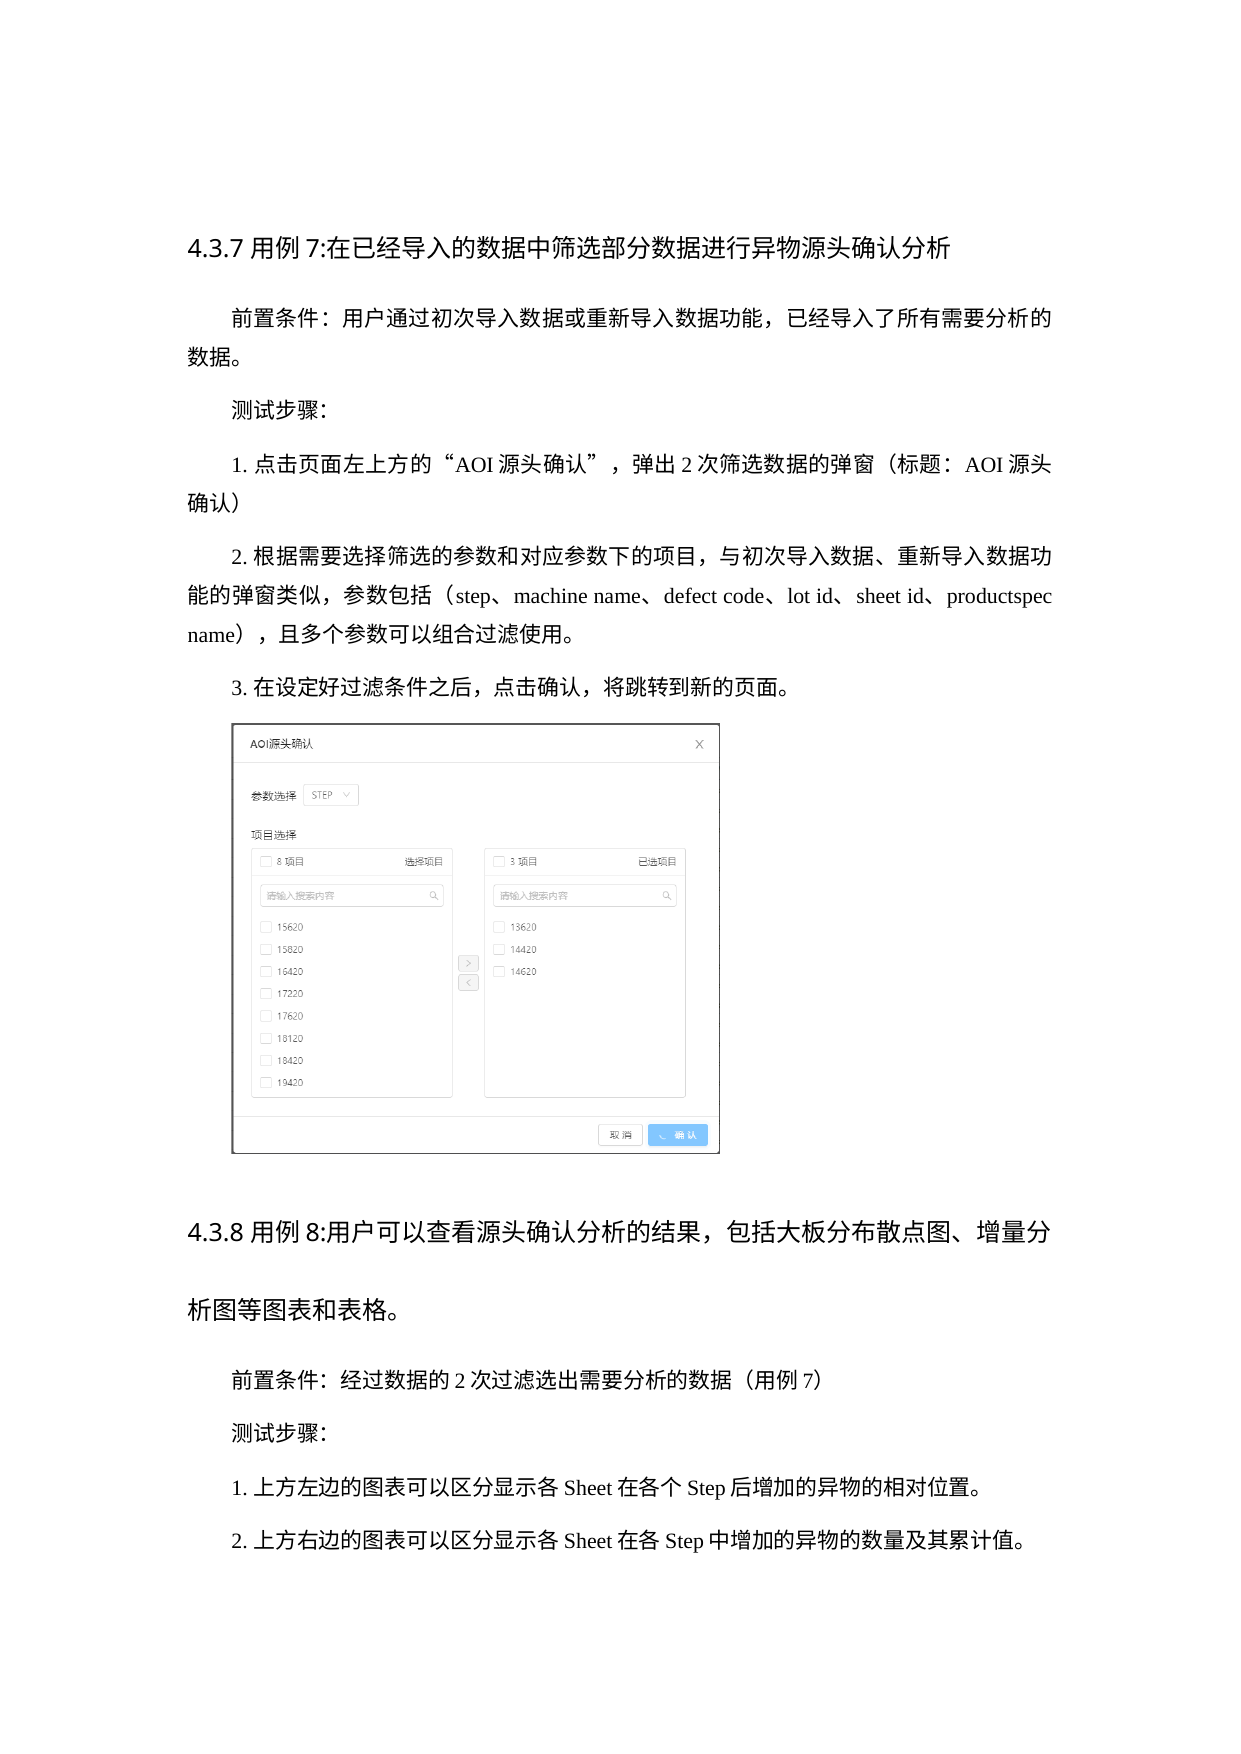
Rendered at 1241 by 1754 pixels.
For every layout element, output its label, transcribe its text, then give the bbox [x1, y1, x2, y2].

list 上方右边的图表可以区分显示各Sheet在各Step中增加的异物的数量及其累计值。 [187, 1523, 1053, 1555]
list 前置条件：经过数据的2次过滤选出需要分析的数据（用例7） [187, 1363, 1053, 1395]
list 3. 在设定好过滤条件之后，点击确认，将跳转到新的页面。 [187, 670, 1053, 702]
list 4.3.8 用例8:用户可以查看源头确认分析的结果，包括大板分布散点图、增量分析图等图表和表格。 [187, 1198, 1053, 1341]
list 测试步骤： [187, 1416, 1053, 1448]
list 前置条件：用户通过初次导入数据或重新导入数据功能，已经导入了所有需要分析的数据。 [187, 301, 1053, 372]
list 1. 点击页面左上方的“AOI源头确认”，弹出2次筛选数据的弹窗（标题：AOI源头确认） [187, 446, 1053, 518]
list 4.3.7 用例7:在已经导入的数据中筛选部分数据进行异物源头确认分析 [187, 214, 1053, 279]
list 上方左边的图表可以区分显示各Sheet在各个Step后增加的异物的相对位置。 [187, 1469, 1053, 1502]
list 2. 根据需要选择筛选的参数和对应参数下的项目，与初次导入数据、重新导入数据功能的弹窗类似，参数包括（step、machine name、defect code、lot id、sheet id、productspec name），且多个参数可以组合过滤使用。 [187, 539, 1053, 649]
list 测试步骤： [187, 393, 1053, 426]
picture [231, 723, 720, 1154]
